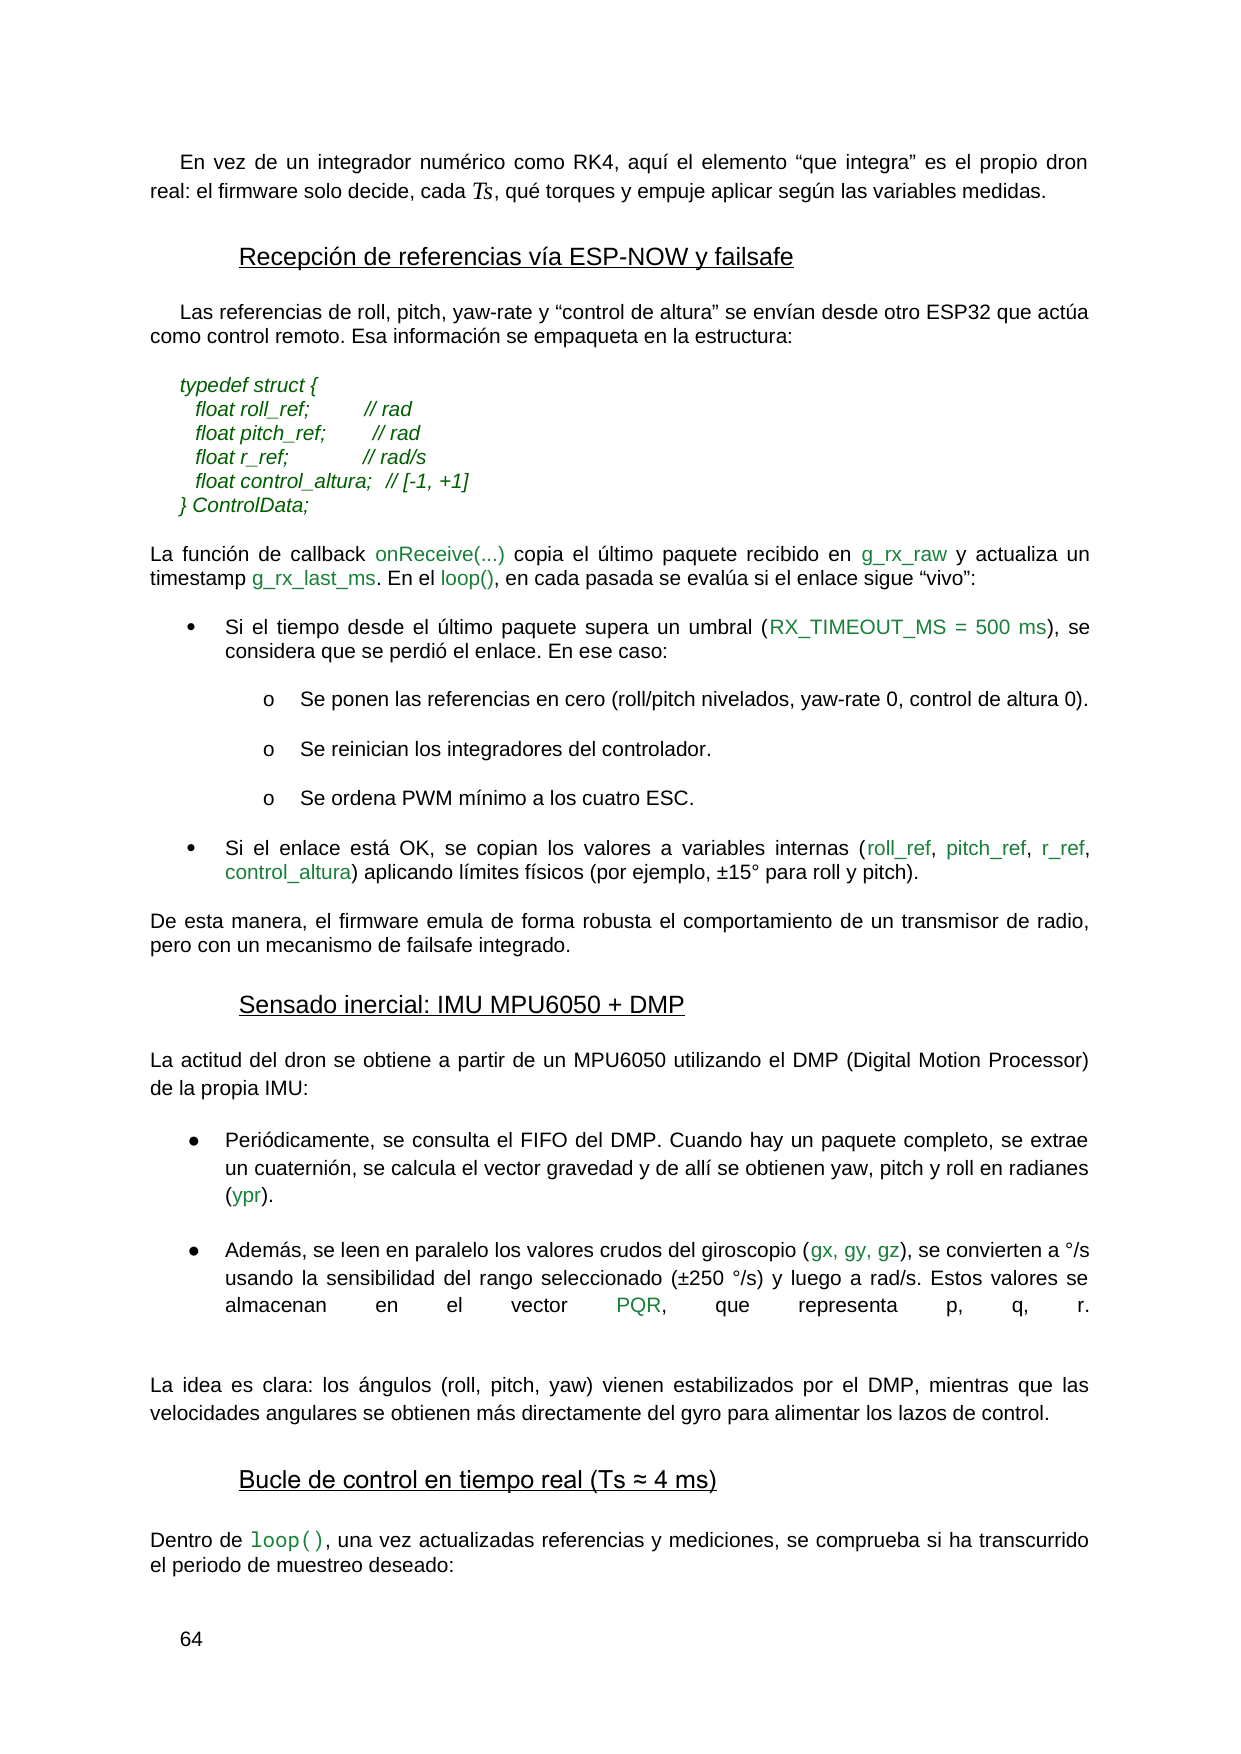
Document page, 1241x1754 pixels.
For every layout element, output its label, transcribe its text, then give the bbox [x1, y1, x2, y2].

text } ControlData; [150, 493, 1090, 517]
text La actitud del dron se obtiene a partir de un MPU6050 utilizando el DMP (Digital Motion Processor) de la propia IMU: [150, 1048, 1090, 1100]
list Se ordena PWM mínimo a los cuatro ESC. [262, 786, 1090, 836]
subtitle Bucle de control en tiempo real (Ts ≈ 4 ms) [150, 1462, 1090, 1495]
text Dentro de loop(), una vez actualizadas referencias y mediciones, se comprueba si ha transcurrido el periodo de muestreo deseado: [150, 1525, 1090, 1577]
text En vez de un integrador numérico como RK4, aquí el elemento “que integra” es el propio dron real: el firmware solo decide, cada , qué torques y empuje aplicar según las variables medidas. [150, 150, 1090, 205]
list Además, se leen en paralelo los valores crudos del giroscopio (gx, gy, gz), se convierten a °/s usando la sensibilidad del rango seleccionado (±250 °/s) y luego a rad/s. Estos valores se almacenan en el vector PQR, que representa p, q, r. [187, 1238, 1090, 1345]
text float r_ref; // rad/s [150, 445, 1090, 469]
text De esta manera, el firmware emula de forma robusta el comportamiento de un transmisor de radio, pero con un mecanismo de failsafe integrado. [150, 909, 1090, 957]
text float control_altura; // [-1, +1] [150, 469, 1090, 493]
list Si el enlace está OK, se copian los valores a variables internas (roll_ref, pitch_ref, r_ref, control_altura) aplicando límites físicos (por ejemplo, ±15° para roll y pitch). [187, 836, 1090, 884]
list Se reinician los integradores del controlador. [262, 736, 1090, 786]
text Las referencias de roll, pitch, yaw-rate y “control de altura” se envían desde otro ESP32 que actúa como control remoto. Esa información se empaqueta en la estructura: [150, 300, 1090, 348]
text float roll_ref; // rad [150, 397, 1090, 421]
list Periódicamente, se consulta el FIFO del DMP. Cuando hay un paquete completo, se extrae un cuaternión, se calcula el vector gravedad y de allí se obtienen yaw, pitch y roll en radianes (ypr). [187, 1128, 1090, 1235]
subtitle Sensado inercial: IMU MPU6050 + DMP [150, 990, 1090, 1019]
text La función de callback onReceive(...) copia el último paquete recibido en g_rx_raw y actualiza un timestamp g_rx_last_ms. En el loop(), en cada pasada se evalúa si el enlace sigue “vivo”: [150, 542, 1090, 589]
text float pitch_ref; // rad [150, 421, 1090, 445]
list Si el tiempo desde el último paquete supera un umbral (RX_TIMEOUT_MS = 500 ms), se considera que se perdió el enlace. En ese caso: [187, 614, 1090, 663]
text typedef struct { [150, 373, 1090, 397]
list Se ponen las referencias en cero (roll/pitch nivelados, yaw-rate 0, control de altura 0). [262, 687, 1090, 736]
text La idea es clara: los ángulos (roll, pitch, yaw) vienen estabilizados por el DMP, mientras que las velocidades angulares se obtienen más directamente del gyro para alimentar los lazos de control. [150, 1373, 1090, 1425]
subtitle Recepción de referencias vía ESP-NOW y failsafe [150, 242, 1090, 271]
